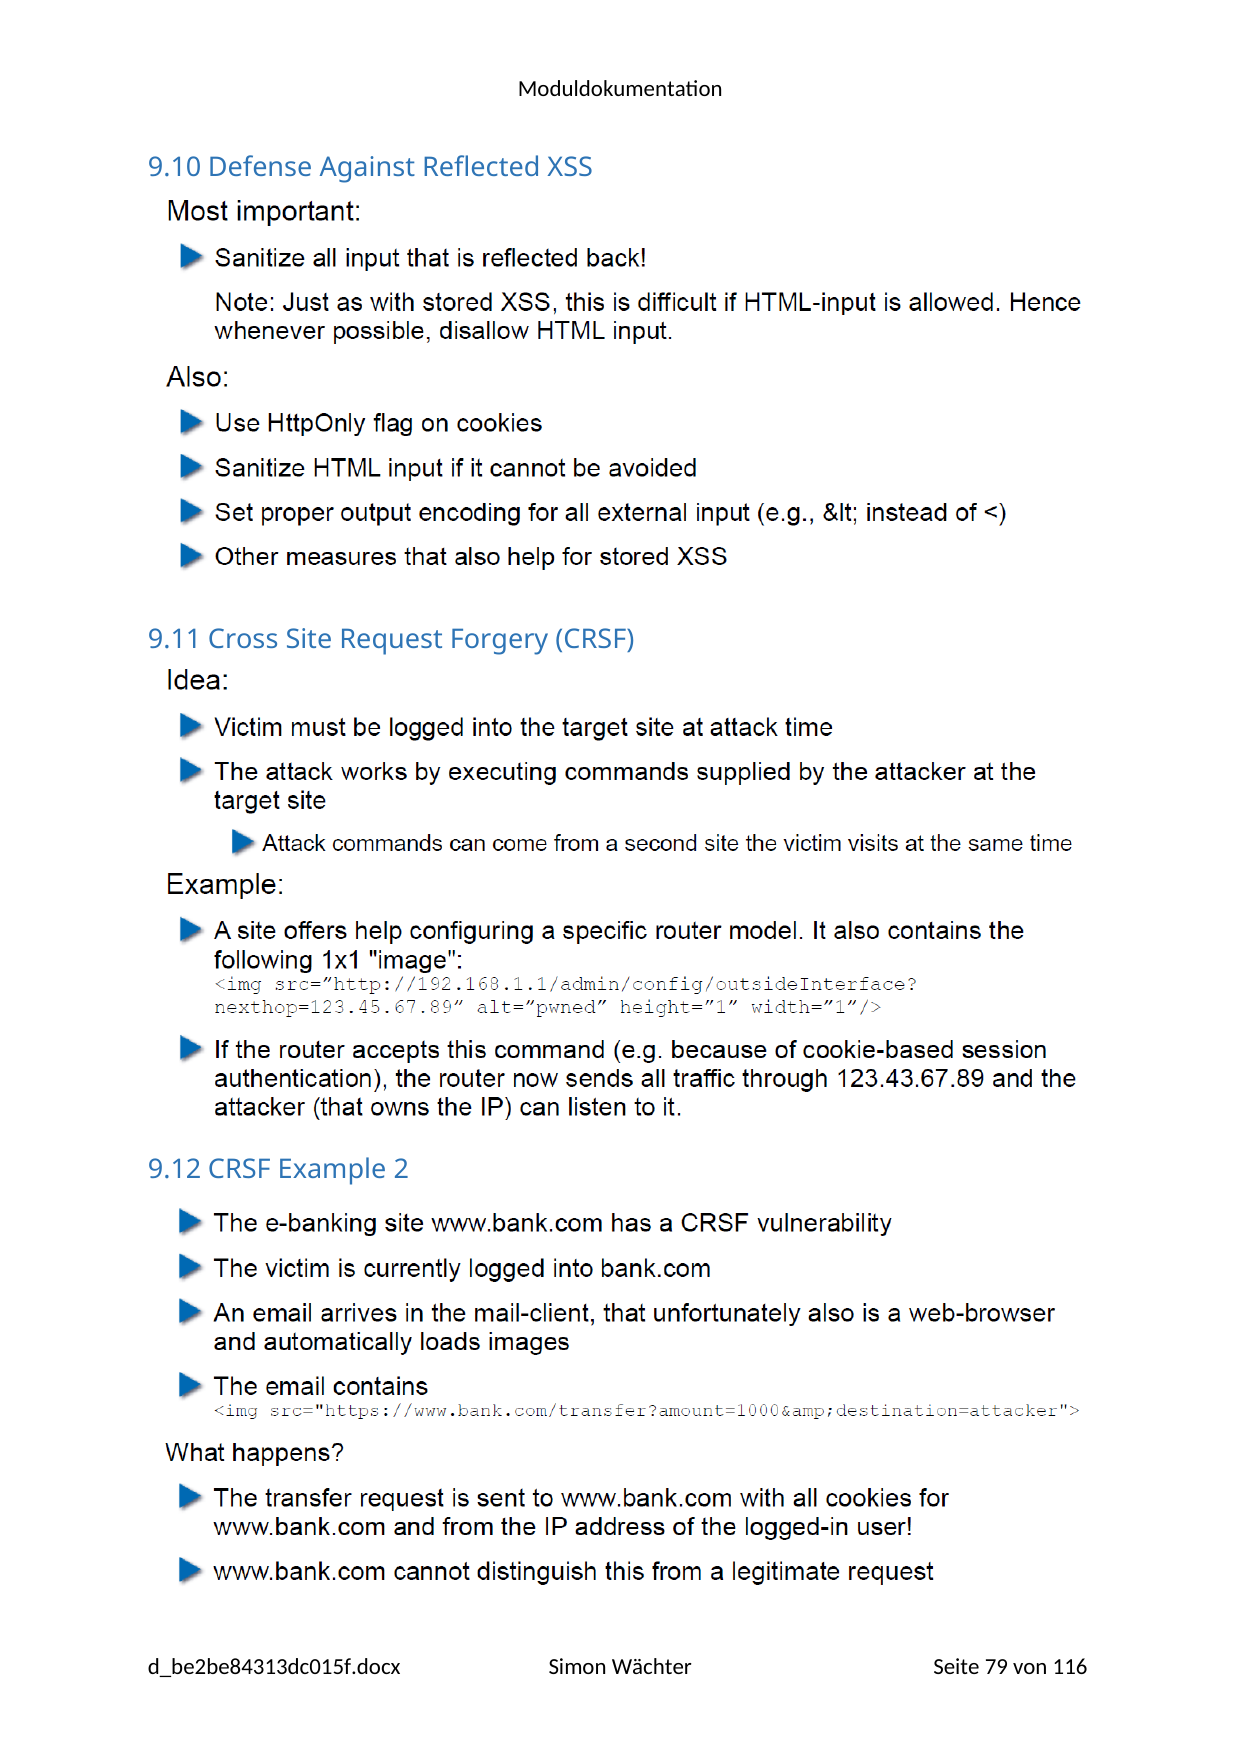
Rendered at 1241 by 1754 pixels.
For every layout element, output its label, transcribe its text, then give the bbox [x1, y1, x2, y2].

picture [147, 659, 1093, 1131]
subtitle Cross Site Request Forgery (CRSF) [148, 620, 1093, 657]
picture [147, 1188, 1093, 1617]
picture [147, 187, 1093, 601]
subtitle CRSF Example 2 [148, 1149, 1093, 1186]
subtitle Defense Against Reflected XSS [148, 148, 1093, 184]
